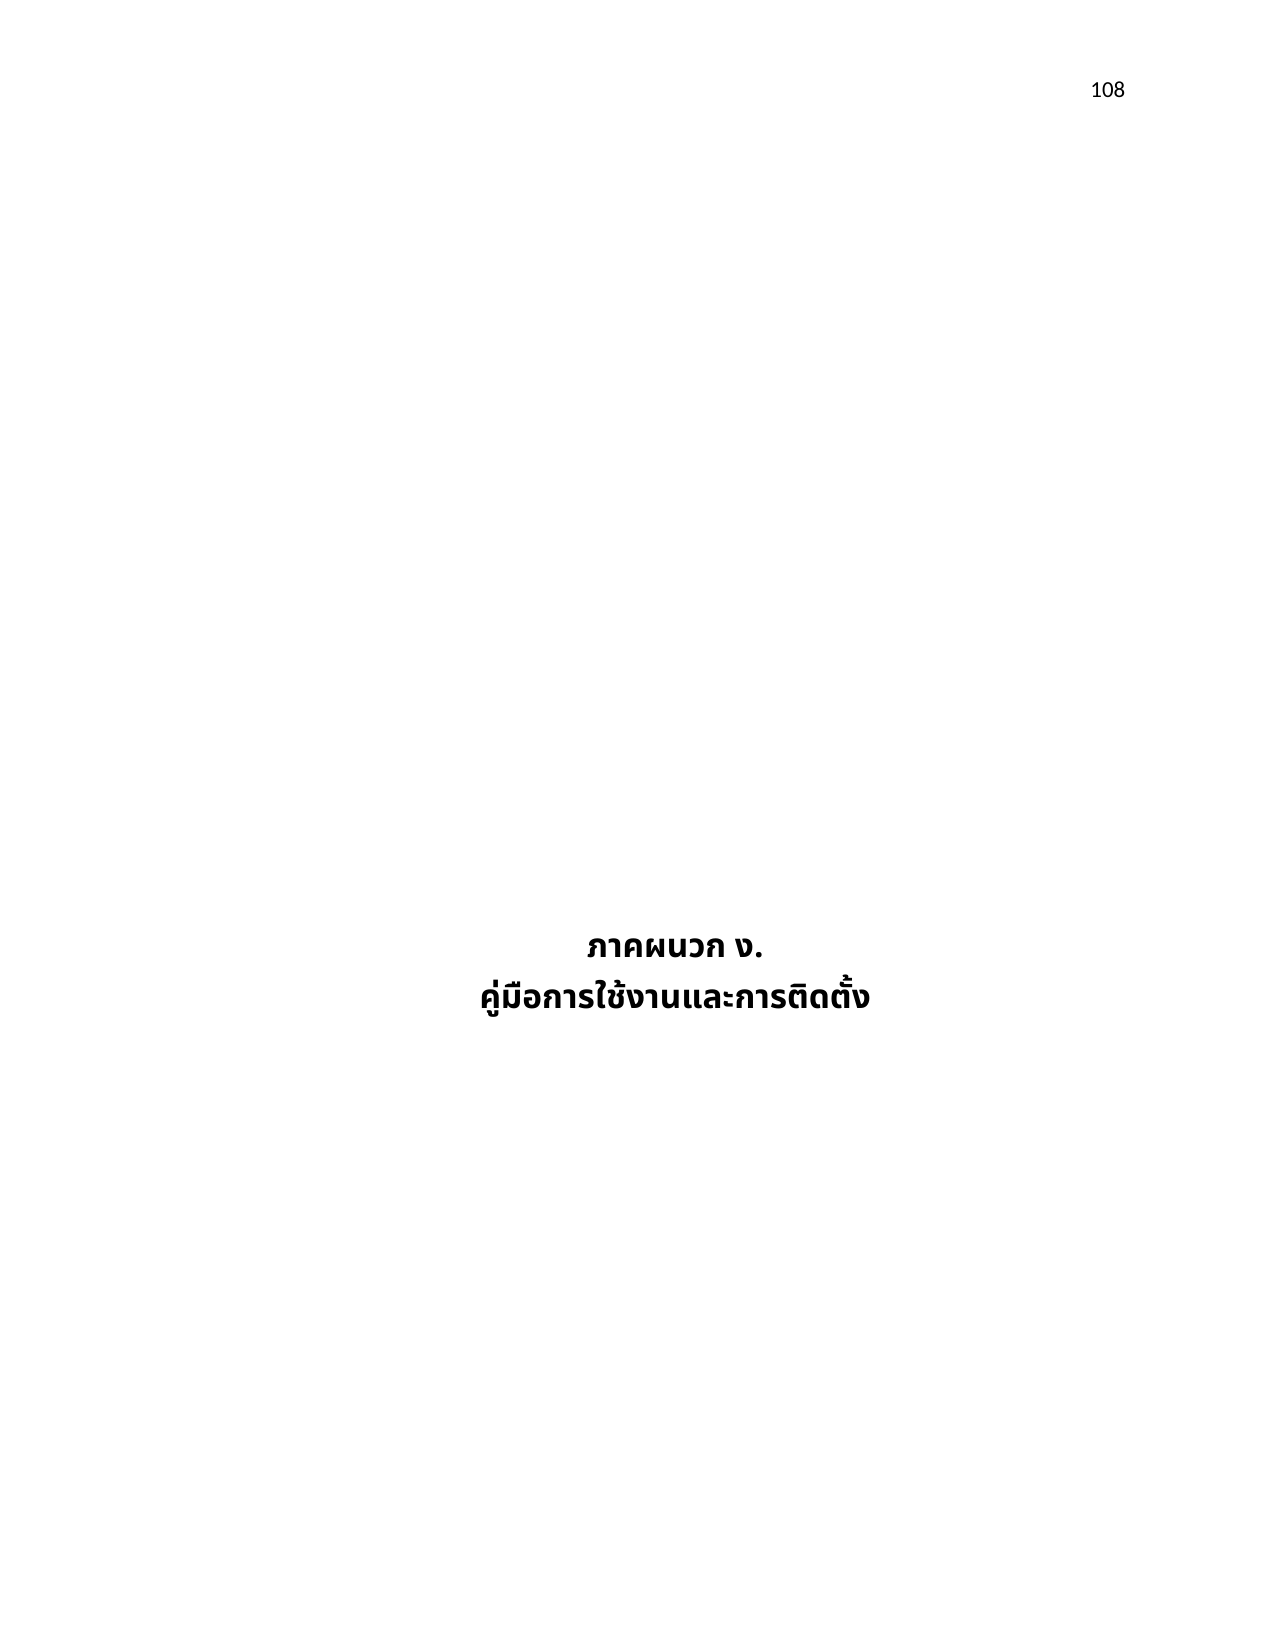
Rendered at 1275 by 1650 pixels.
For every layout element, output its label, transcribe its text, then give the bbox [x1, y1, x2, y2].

text ภาคผนวก ง. [225, 922, 1125, 973]
text คู่มือการใช้งานและการติดตั้ง [225, 973, 1125, 1023]
